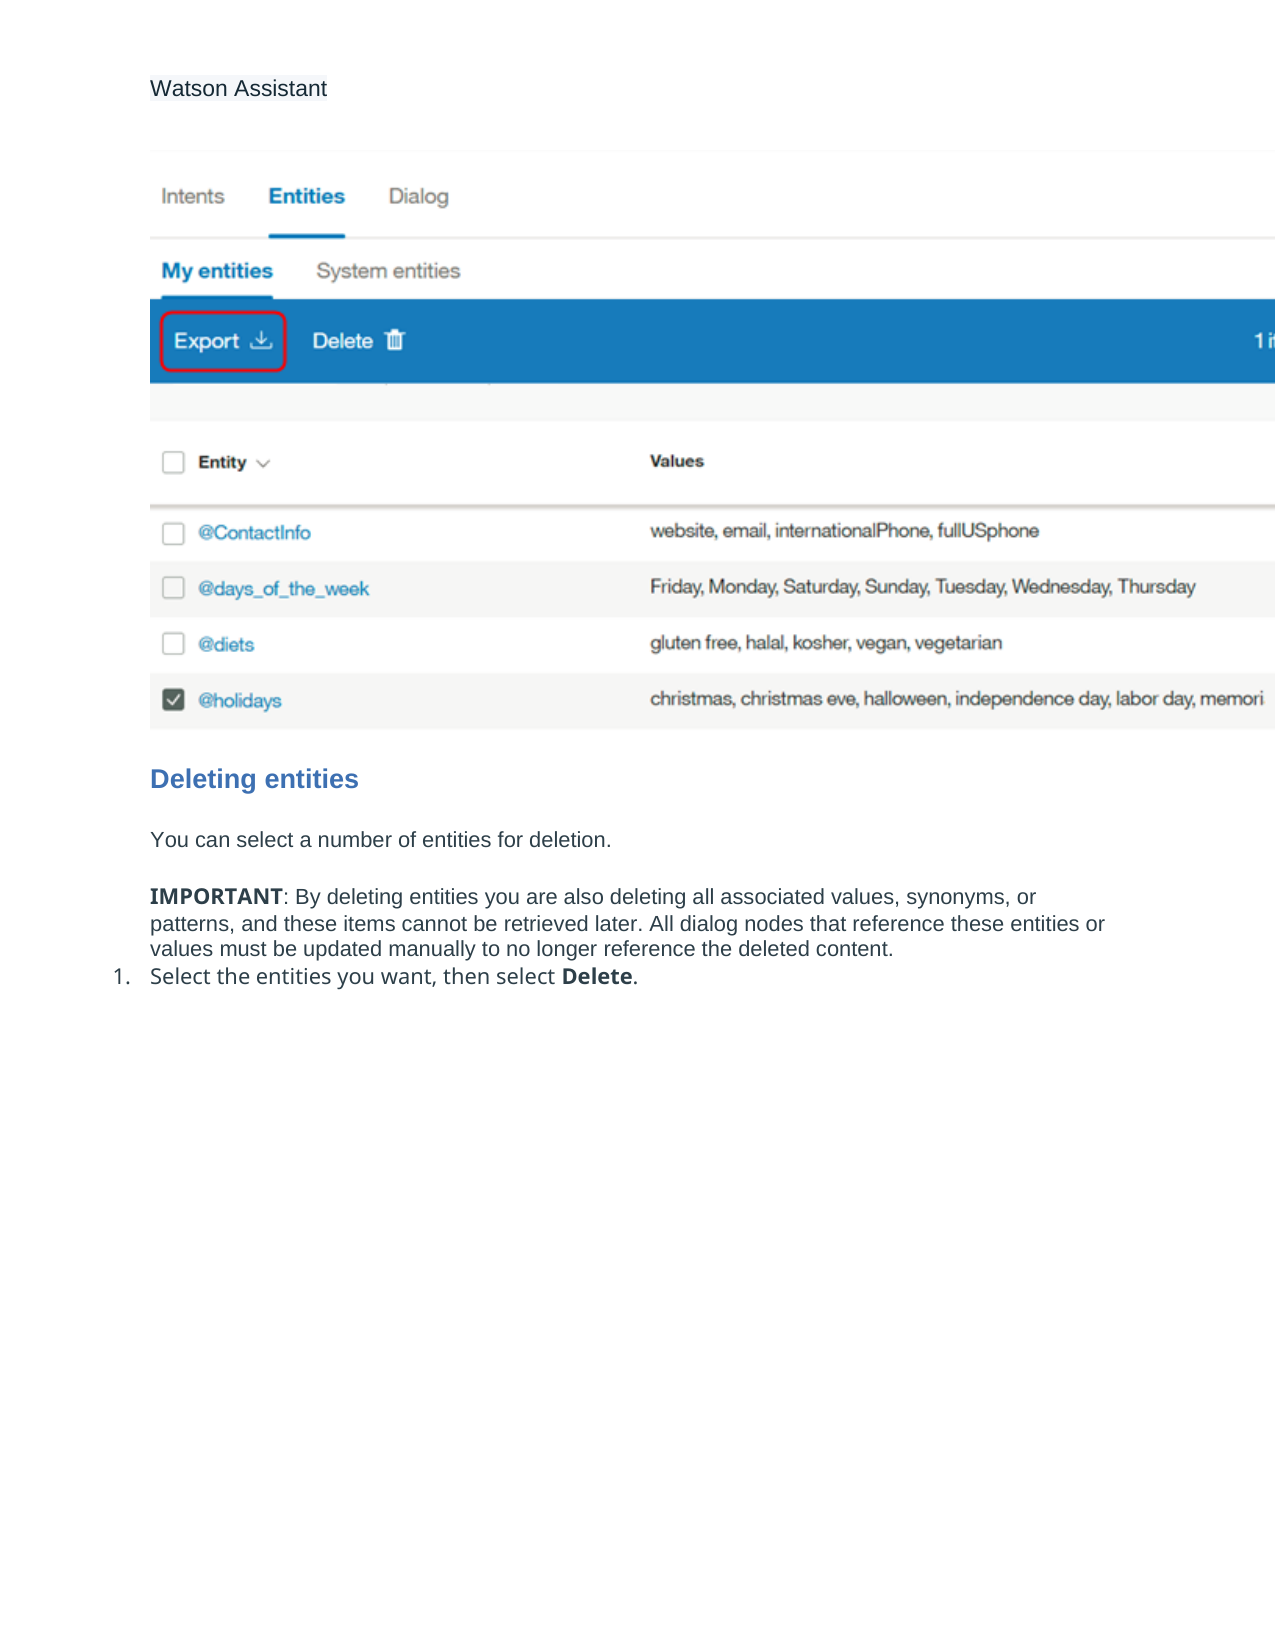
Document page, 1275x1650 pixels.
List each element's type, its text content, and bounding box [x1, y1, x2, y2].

picture [150, 150, 1275, 735]
text IMPORTANT: By deleting entities you are also deleting all associated values, synonyms, or patterns, and these items cannot be retrieved later. All dialog nodes that reference these entities or values must be updated manually to no longer reference the deleted content. [150, 881, 1125, 961]
list Select the entities you want, then select Delete. [112, 961, 1125, 991]
text You can select a number of entities for deletion. [150, 826, 1125, 852]
subtitle Deleting entities [150, 763, 1125, 795]
